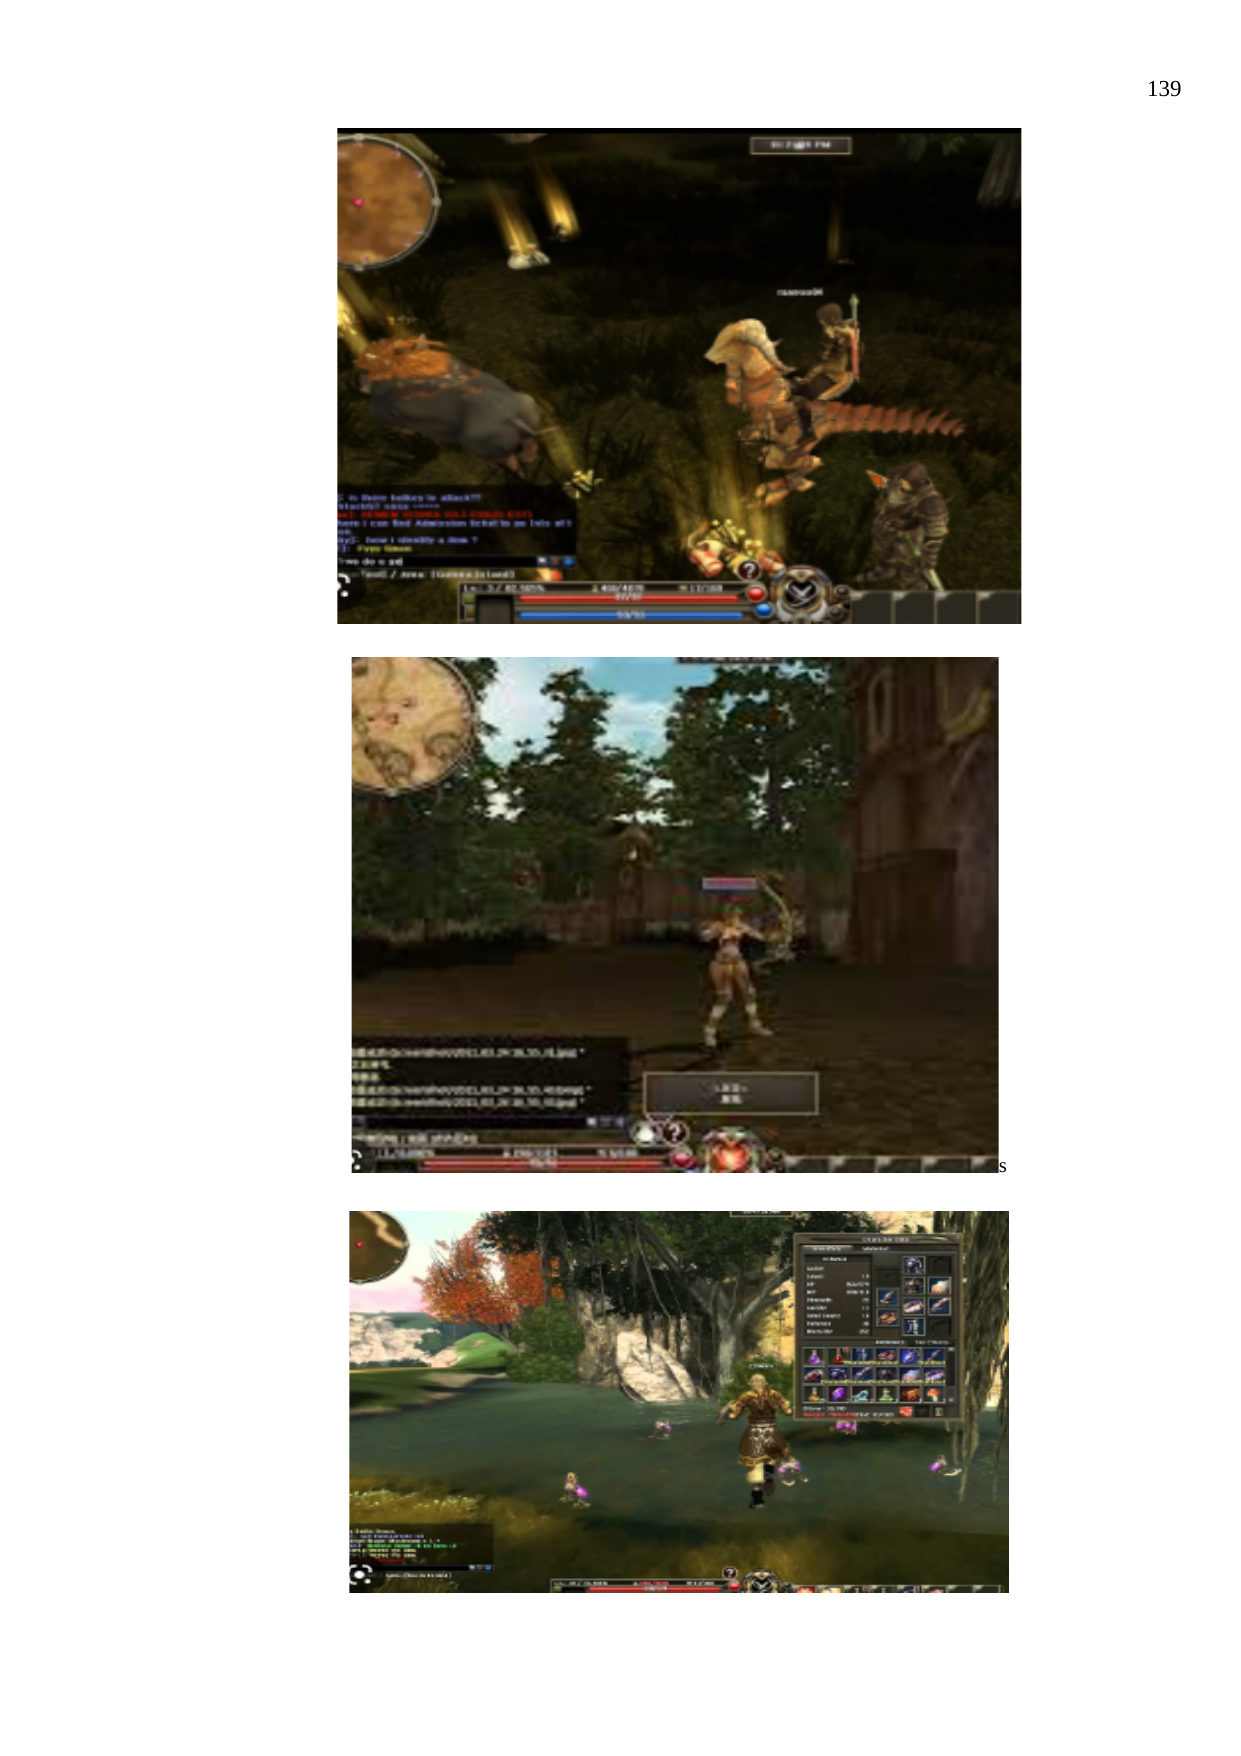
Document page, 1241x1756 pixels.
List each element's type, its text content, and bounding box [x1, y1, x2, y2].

picture [351, 657, 999, 1173]
picture [349, 1211, 1009, 1593]
picture [337, 128, 1022, 624]
